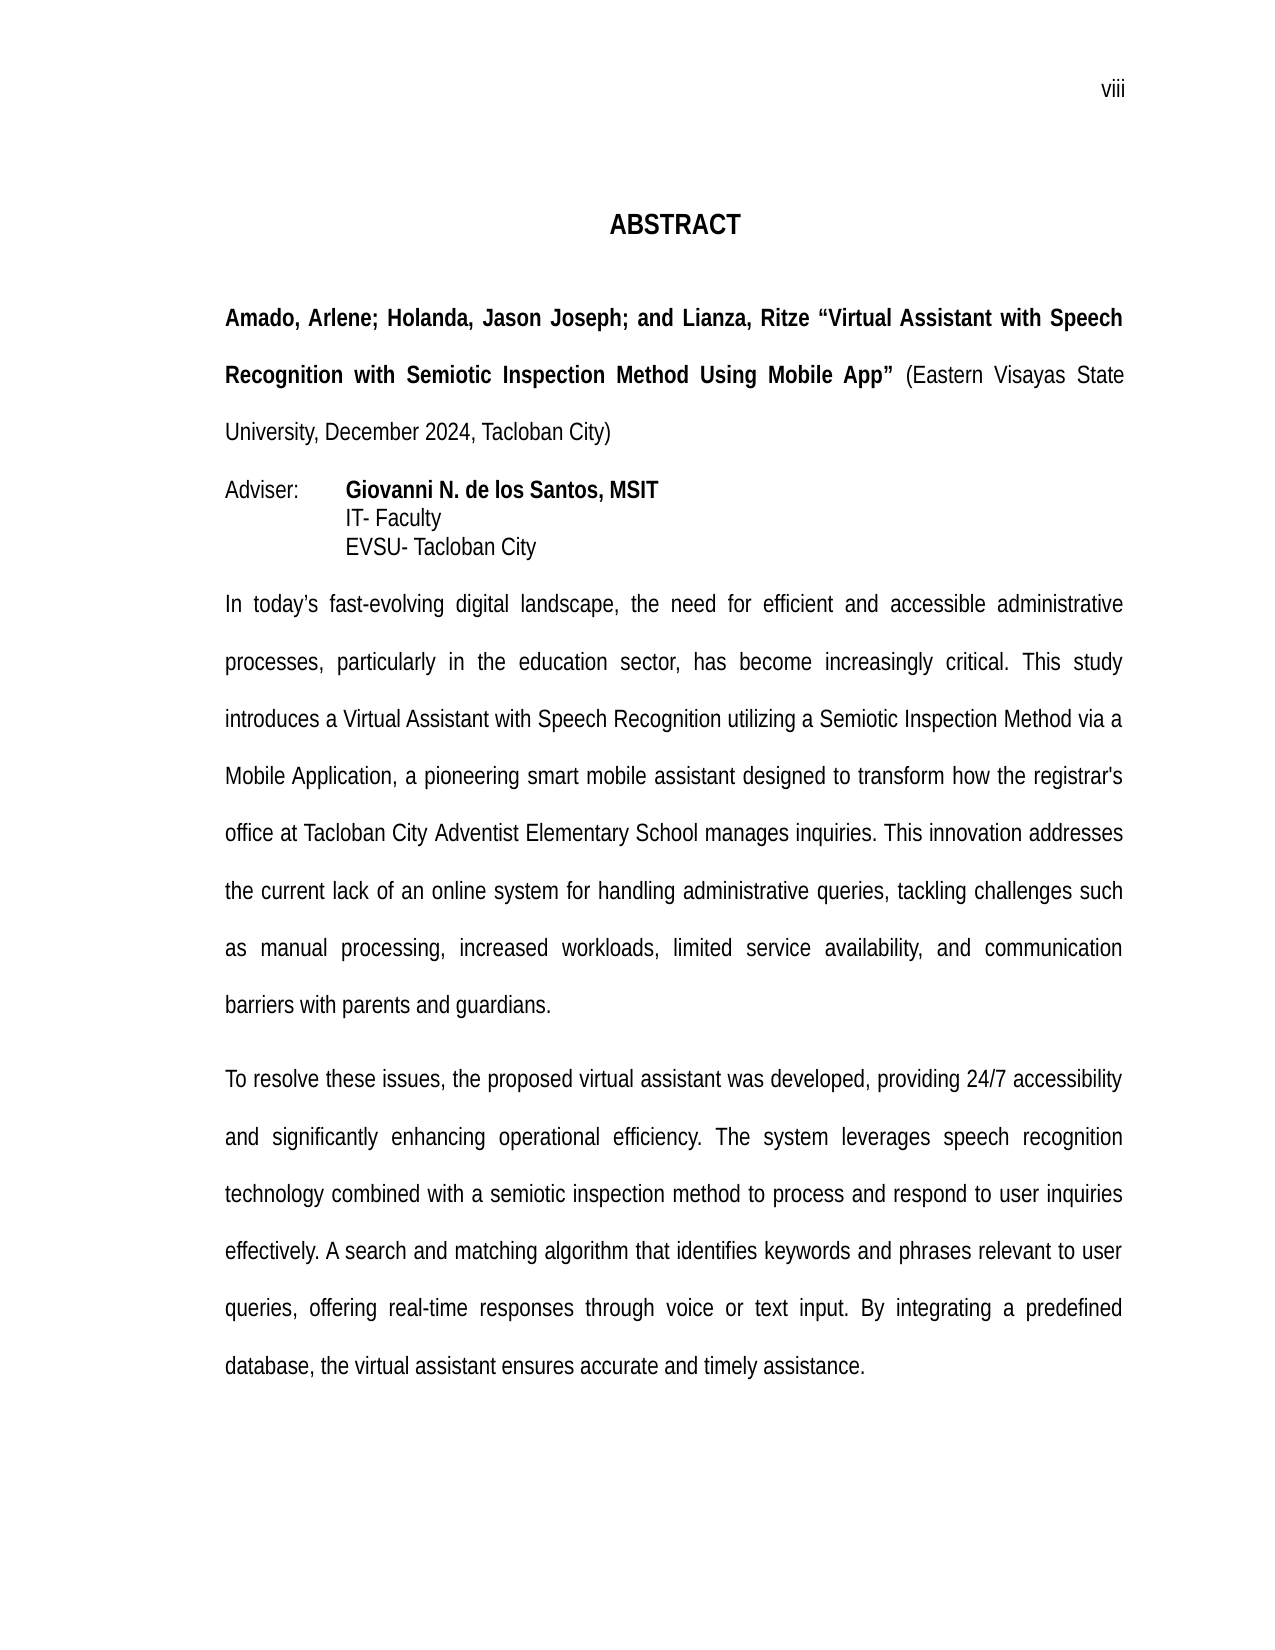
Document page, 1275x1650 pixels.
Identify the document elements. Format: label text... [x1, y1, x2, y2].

text Adviser: Giovanni N. de los Santos, MSIT [225, 475, 1125, 503]
text In today’s fast-evolving digital landscape, the need for efficient and accessible administrative processes, particularly in the education sector, has become increasingly critical. This study introduces a Virtual Assistant with Speech Recognition utilizing a Semiotic Inspection Method via a Mobile Application, a pioneering smart mobile assistant designed to transform how the registrar's office at Tacloban City Adventist Elementary School manages inquiries. This innovation addresses the current lack of an online system for handling administrative queries, tackling challenges such as manual processing, increased workloads, limited service availability, and communication barriers with parents and guardians. [225, 589, 1125, 1019]
text To resolve these issues, the proposed virtual assistant was developed, providing 24/7 accessibility and significantly enhancing operational efficiency. The system leverages speech recognition technology combined with a semiotic inspection method to process and respond to user inquiries effectively. A search and matching algorithm that identifies keywords and phrases relevant to user queries, offering real-time responses through voice or text input. By integrating a predefined database, the virtual assistant ensures accurate and timely assistance. [225, 1064, 1125, 1379]
text IT- Faculty [225, 503, 1125, 532]
text EVSU- Tacloban City [225, 532, 1125, 561]
text ABSTRACT [225, 207, 1125, 241]
text Amado, Arlene; Holanda, Jason Joseph; and Lianza, Ritze “Virtual Assistant with Speech Recognition with Semiotic Inspection Method Using Mobile App” (Eastern Visayas State University, December 2024, Tacloban City) [225, 303, 1125, 446]
